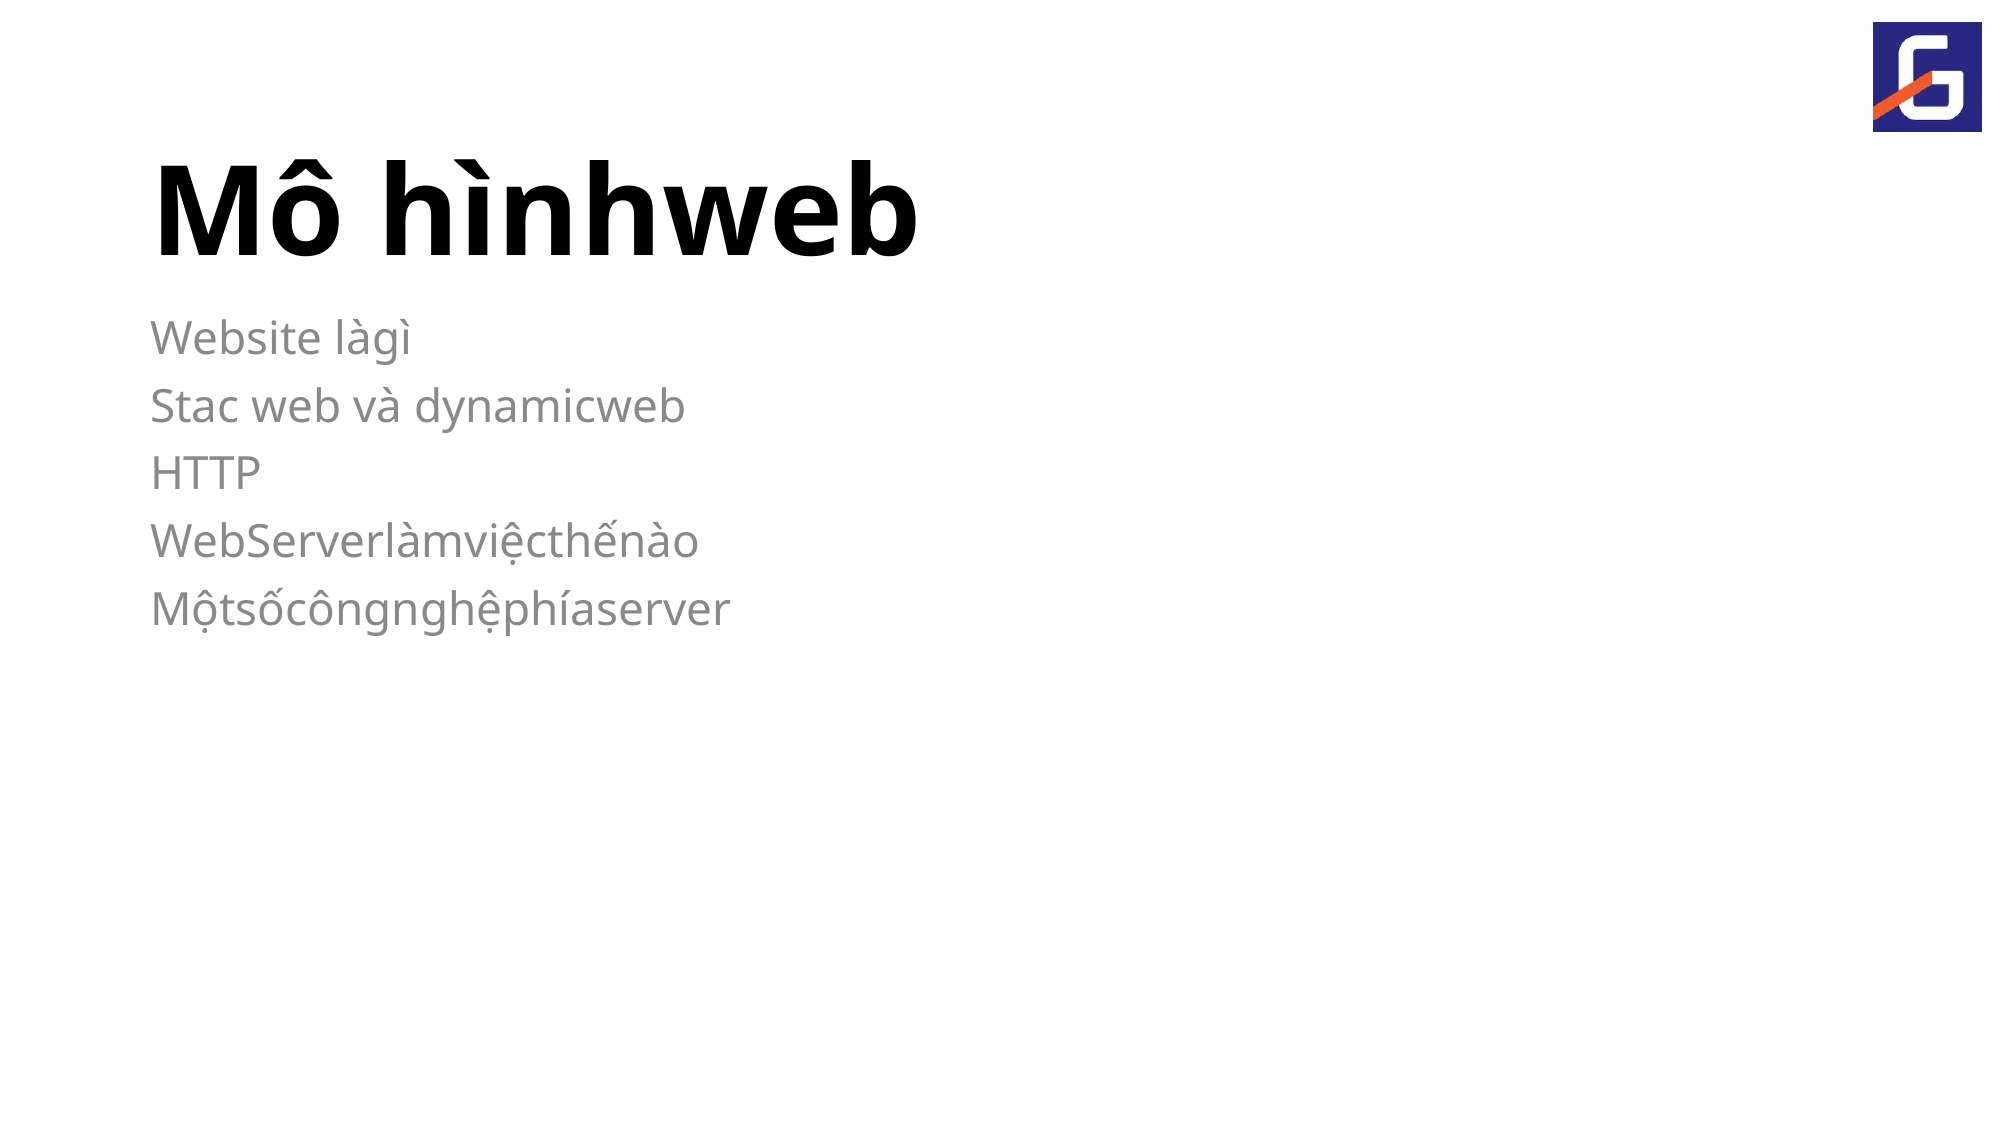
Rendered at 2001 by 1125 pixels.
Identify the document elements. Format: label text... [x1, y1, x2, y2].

text Stac web và dynamicweb [150, 373, 1901, 436]
subtitle Mô hìnhweb [150, 122, 1901, 292]
picture [1873, 22, 1982, 132]
text Website làgì [150, 306, 1901, 368]
text HTTP [150, 441, 1901, 503]
text Mộtsốcôngnghệphíaserver [150, 576, 1901, 638]
text WebServerlàmviệcthếnào [150, 508, 1901, 571]
